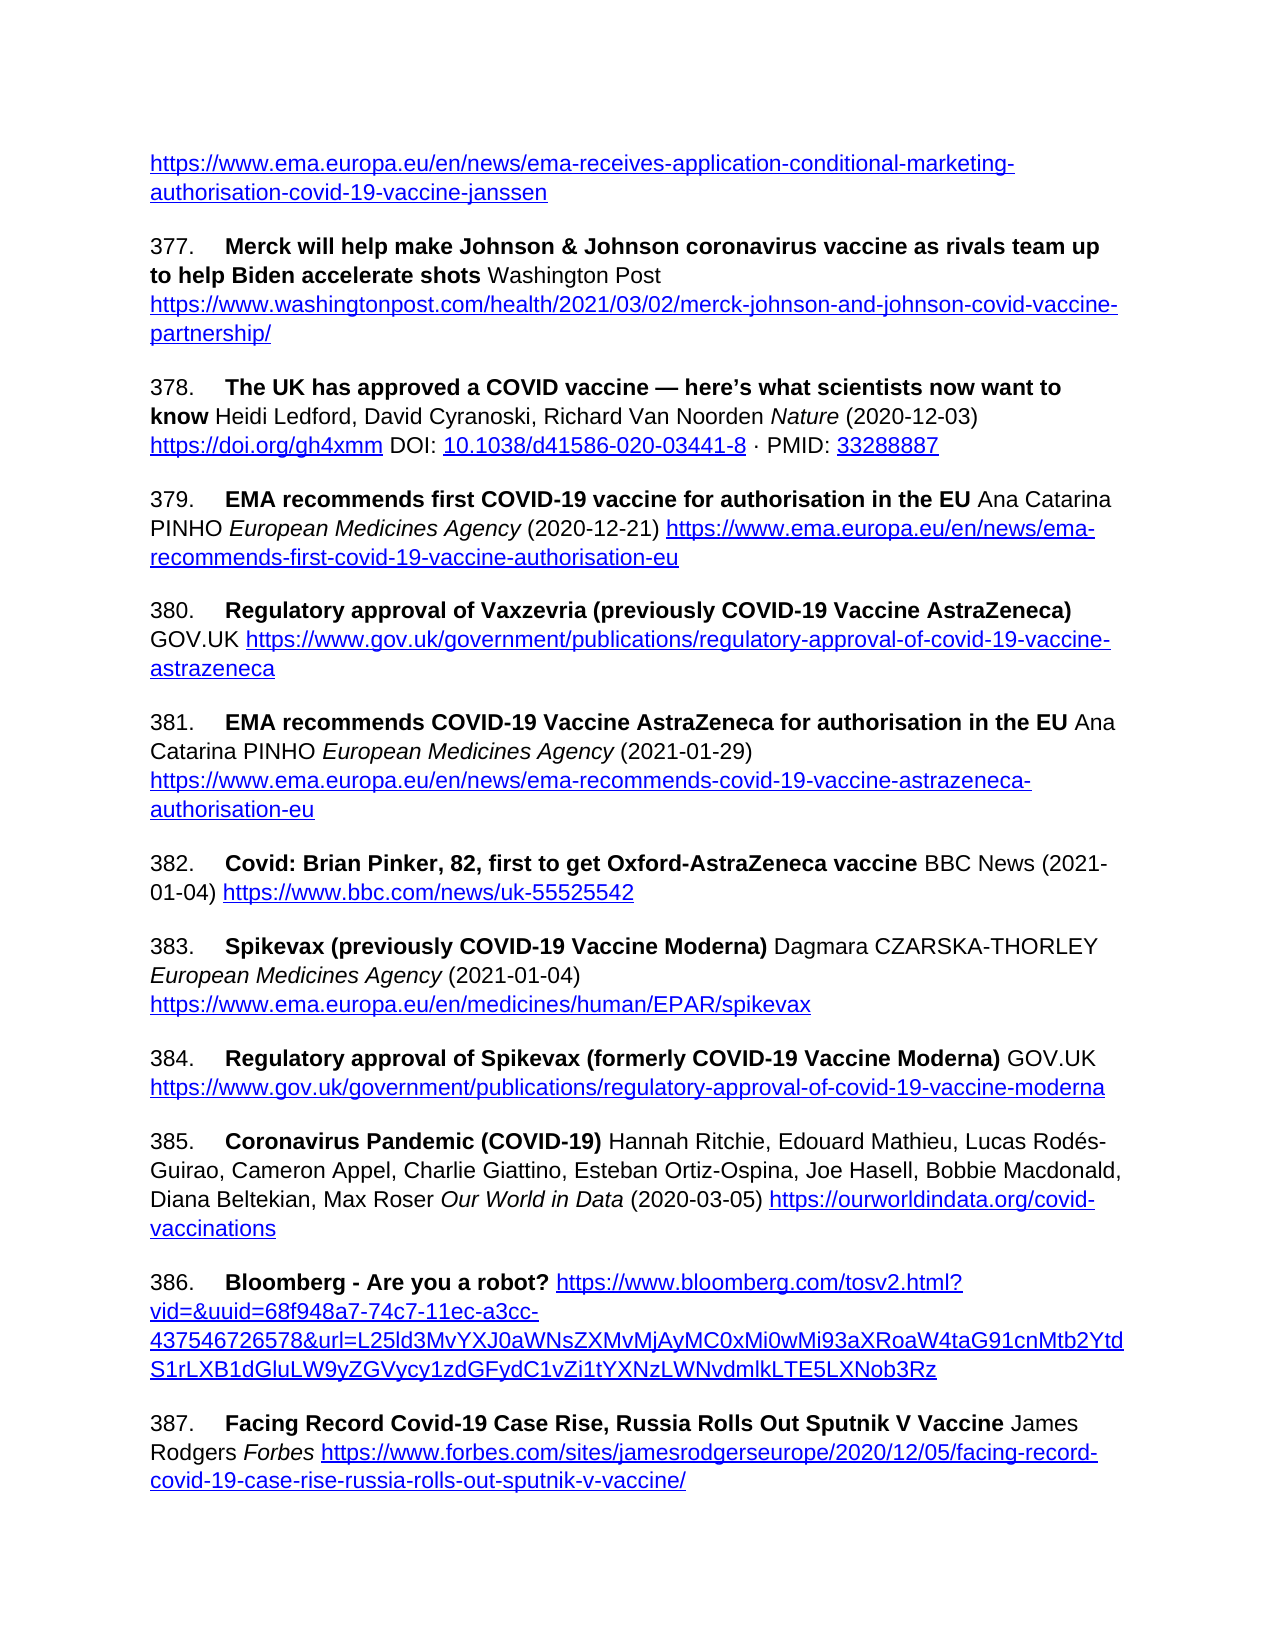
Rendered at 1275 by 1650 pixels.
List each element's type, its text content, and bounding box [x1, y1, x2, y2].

text 382. Covid: Brian Pinker, 82, first to get Oxford-AstraZeneca vaccine BBC News (2021-01-04) https://www.bbc.com/news/uk-55525542 [150, 850, 1125, 906]
text 387. Facing Record Covid-19 Case Rise, Russia Rolls Out Sputnik V Vaccine James Rodgers Forbes https://www.forbes.com/sites/jamesrodgerseurope/2020/12/05/facing-record-covid-19-case-rise-russia-rolls-out-sputnik-v-vaccine/ [150, 1409, 1125, 1494]
text 385. Coronavirus Pandemic (COVID-19) Hannah Ritchie, Edouard Mathieu, Lucas Rodés-Guirao, Cameron Appel, Charlie Giattino, Esteban Ortiz-Ospina, Joe Hasell, Bobbie Macdonald, Diana Beltekian, Max Roser Our World in Data (2020-03-05) https://ourworldindata.org/covid-vaccinations [150, 1128, 1125, 1241]
text 379. EMA recommends first COVID-19 vaccine for authorisation in the EU Ana Catarina PINHO European Medicines Agency (2020-12-21) https://www.ema.europa.eu/en/news/ema-recommends-first-covid-19-vaccine-authorisation-eu [150, 486, 1125, 570]
text 386. Bloomberg - Are you a robot? https://www.bloomberg.com/tosv2.html?vid=&uuid=68f948a7-74c7-11ec-a3cc-437546726578&url=L25ld3MvYXJ0aWNsZXMvMjAyMC0xMi0wMi93aXRoaW4taG91cnMtb2YtdS1rLXB1dGluLW9yZGVycy1zdGFydC1vZi1tYXNzLWNvdmlkLTE5LXNob3Rz [150, 1269, 1125, 1382]
text 381. EMA recommends COVID-19 Vaccine AstraZeneca for authorisation in the EU Ana Catarina PINHO European Medicines Agency (2021-01-29) https://www.ema.europa.eu/en/news/ema-recommends-covid-19-vaccine-astrazeneca-authorisation-eu [150, 709, 1125, 823]
text 377. Merck will help make Johnson & Johnson coronavirus vaccine as rivals team up to help Biden accelerate shots Washington Post https://www.washingtonpost.com/health/2021/03/02/merck-johnson-and-johnson-covid-vaccine-partnership/ [150, 233, 1125, 346]
text 378. The UK has approved a COVID vaccine — here’s what scientists now want to know Heidi Ledford, David Cyranoski, Richard Van Noorden Nature (2020-12-03) https://doi.org/gh4xmm DOI: 10.1038/d41586-020-03441-8 · PMID: 33288887 [150, 374, 1125, 458]
text 383. Spikevax (previously COVID-19 Vaccine Moderna) Dagmara CZARSKA-THORLEY European Medicines Agency (2021-01-04) https://www.ema.europa.eu/en/medicines/human/EPAR/spikevax [150, 933, 1125, 1017]
text 380. Regulatory approval of Vaxzevria (previously COVID-19 Vaccine AstraZeneca) GOV.UK https://www.gov.uk/government/publications/regulatory-approval-of-covid-19-vaccine-astrazeneca [150, 597, 1125, 682]
text 384. Regulatory approval of Spikevax (formerly COVID-19 Vaccine Moderna) GOV.UK https://www.gov.uk/government/publications/regulatory-approval-of-covid-19-vaccine-moderna [150, 1045, 1125, 1100]
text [150, 150, 1125, 205]
